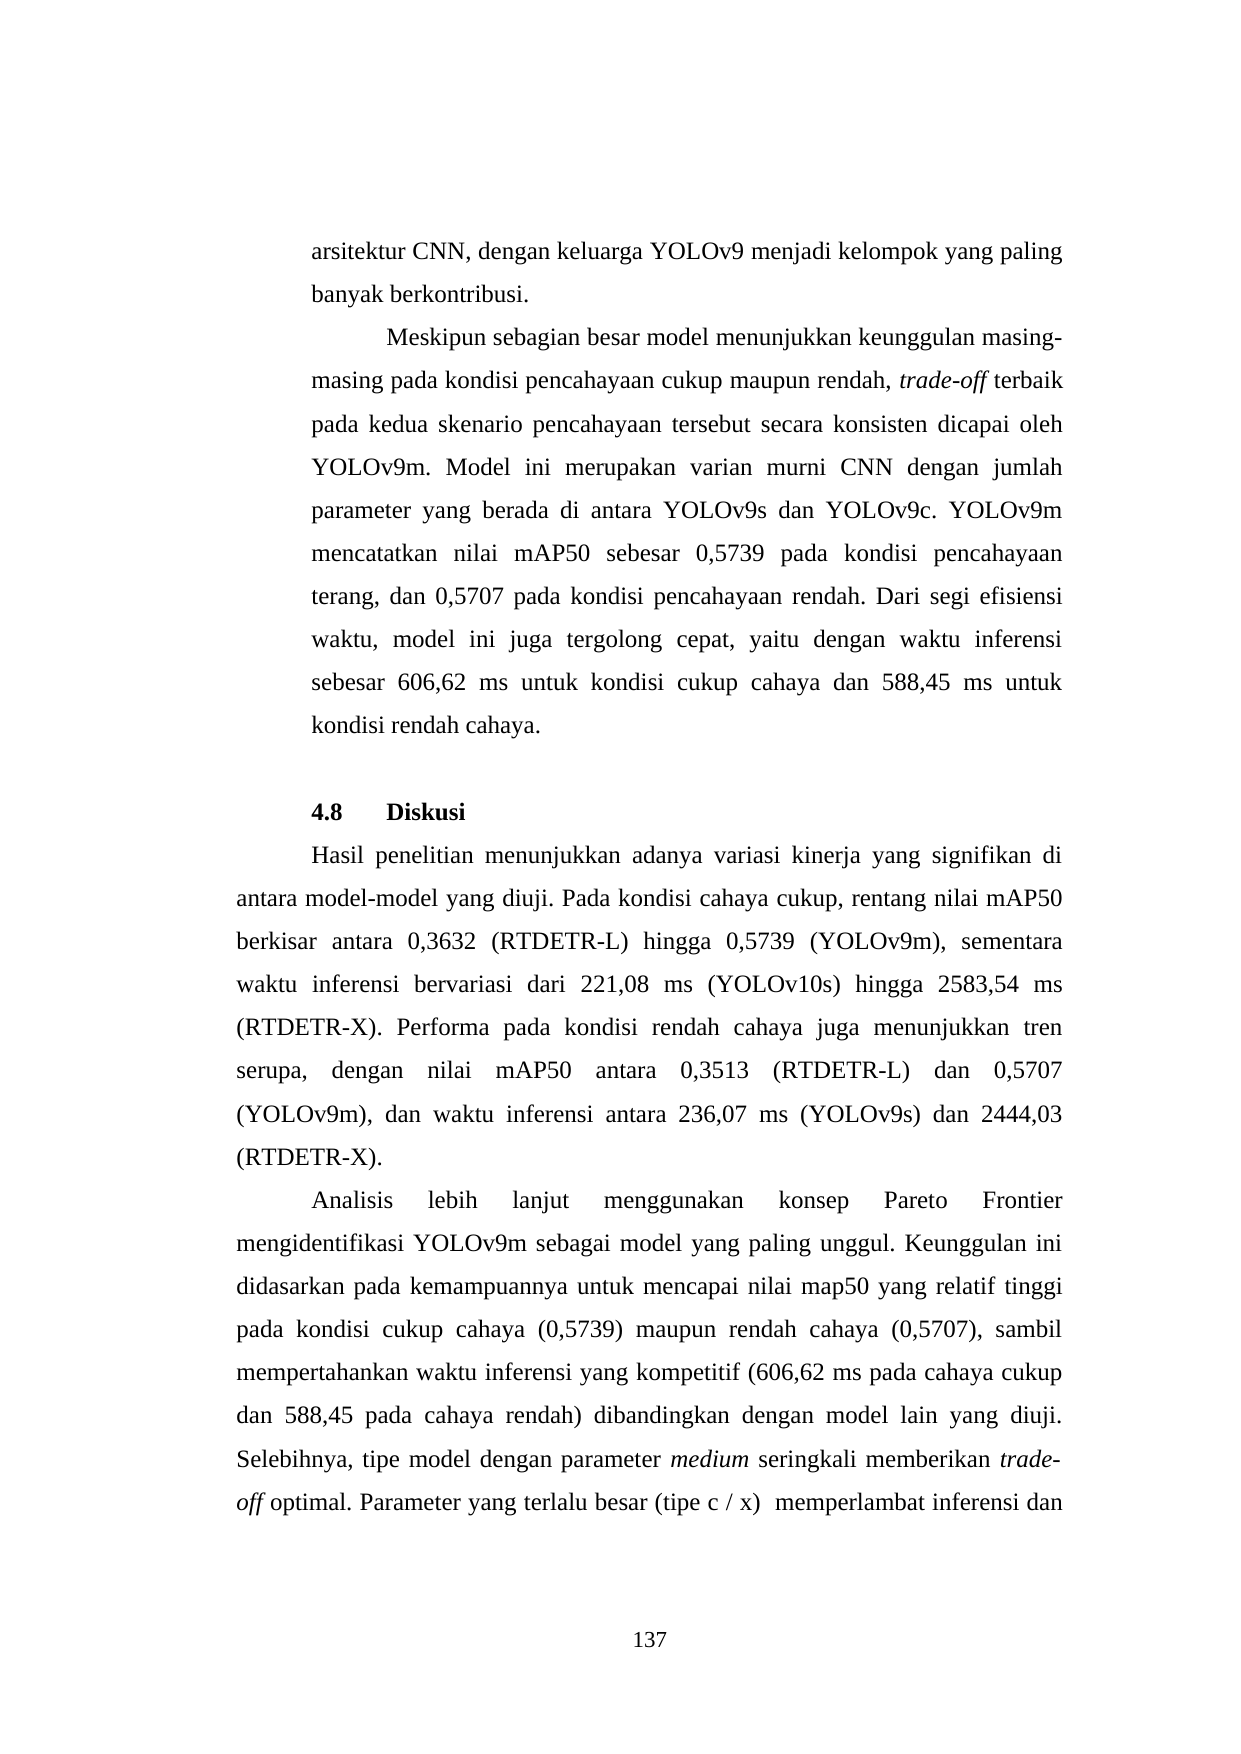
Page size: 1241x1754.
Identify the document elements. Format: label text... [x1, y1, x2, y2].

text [236, 1185, 1063, 1516]
text Meskipun sebagian besar model menunjukkan keunggulan masing-masing pada kondisi pencahayaan cukup maupun rendah, trade-off terbaik pada kedua skenario pencahayaan tersebut secara konsisten dicapai oleh YOLOv9m. Model ini merupakan varian murni CNN dengan jumlah parameter yang berada di antara YOLOv9s dan YOLOv9c. YOLOv9m mencatatkan nilai mAP50 sebesar 0,5739 pada kondisi pencahayaan terang, dan 0,5707 pada kondisi pencahayaan rendah. Dari segi efisiensi waktu, model ini juga tergolong cepat, yaitu dengan waktu inferensi sebesar 606,62 ms untuk kondisi cukup cahaya dan 588,45 ms untuk kondisi rendah cahaya. [311, 322, 1063, 739]
text 4.8 Diskusi [311, 797, 1063, 826]
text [311, 236, 1063, 308]
text Hasil penelitian menunjukkan adanya variasi kinerja yang signifikan di antara model-model yang diuji. Pada kondisi cahaya cukup, rentang nilai mAP50 berkisar antara 0,3632 (RTDETR-L) hingga 0,5739 (YOLOv9m), sementara waktu inferensi bervariasi dari 221,08 ms (YOLOv10s) hingga 2583,54 ms (RTDETR-X). Performa pada kondisi rendah cahaya juga menunjukkan tren serupa, dengan nilai mAP50 antara 0,3513 (RTDETR-L) dan 0,5707 (YOLOv9m), dan waktu inferensi antara 236,07 ms (YOLOv9s) dan 2444,03 (RTDETR-X). [236, 840, 1063, 1171]
